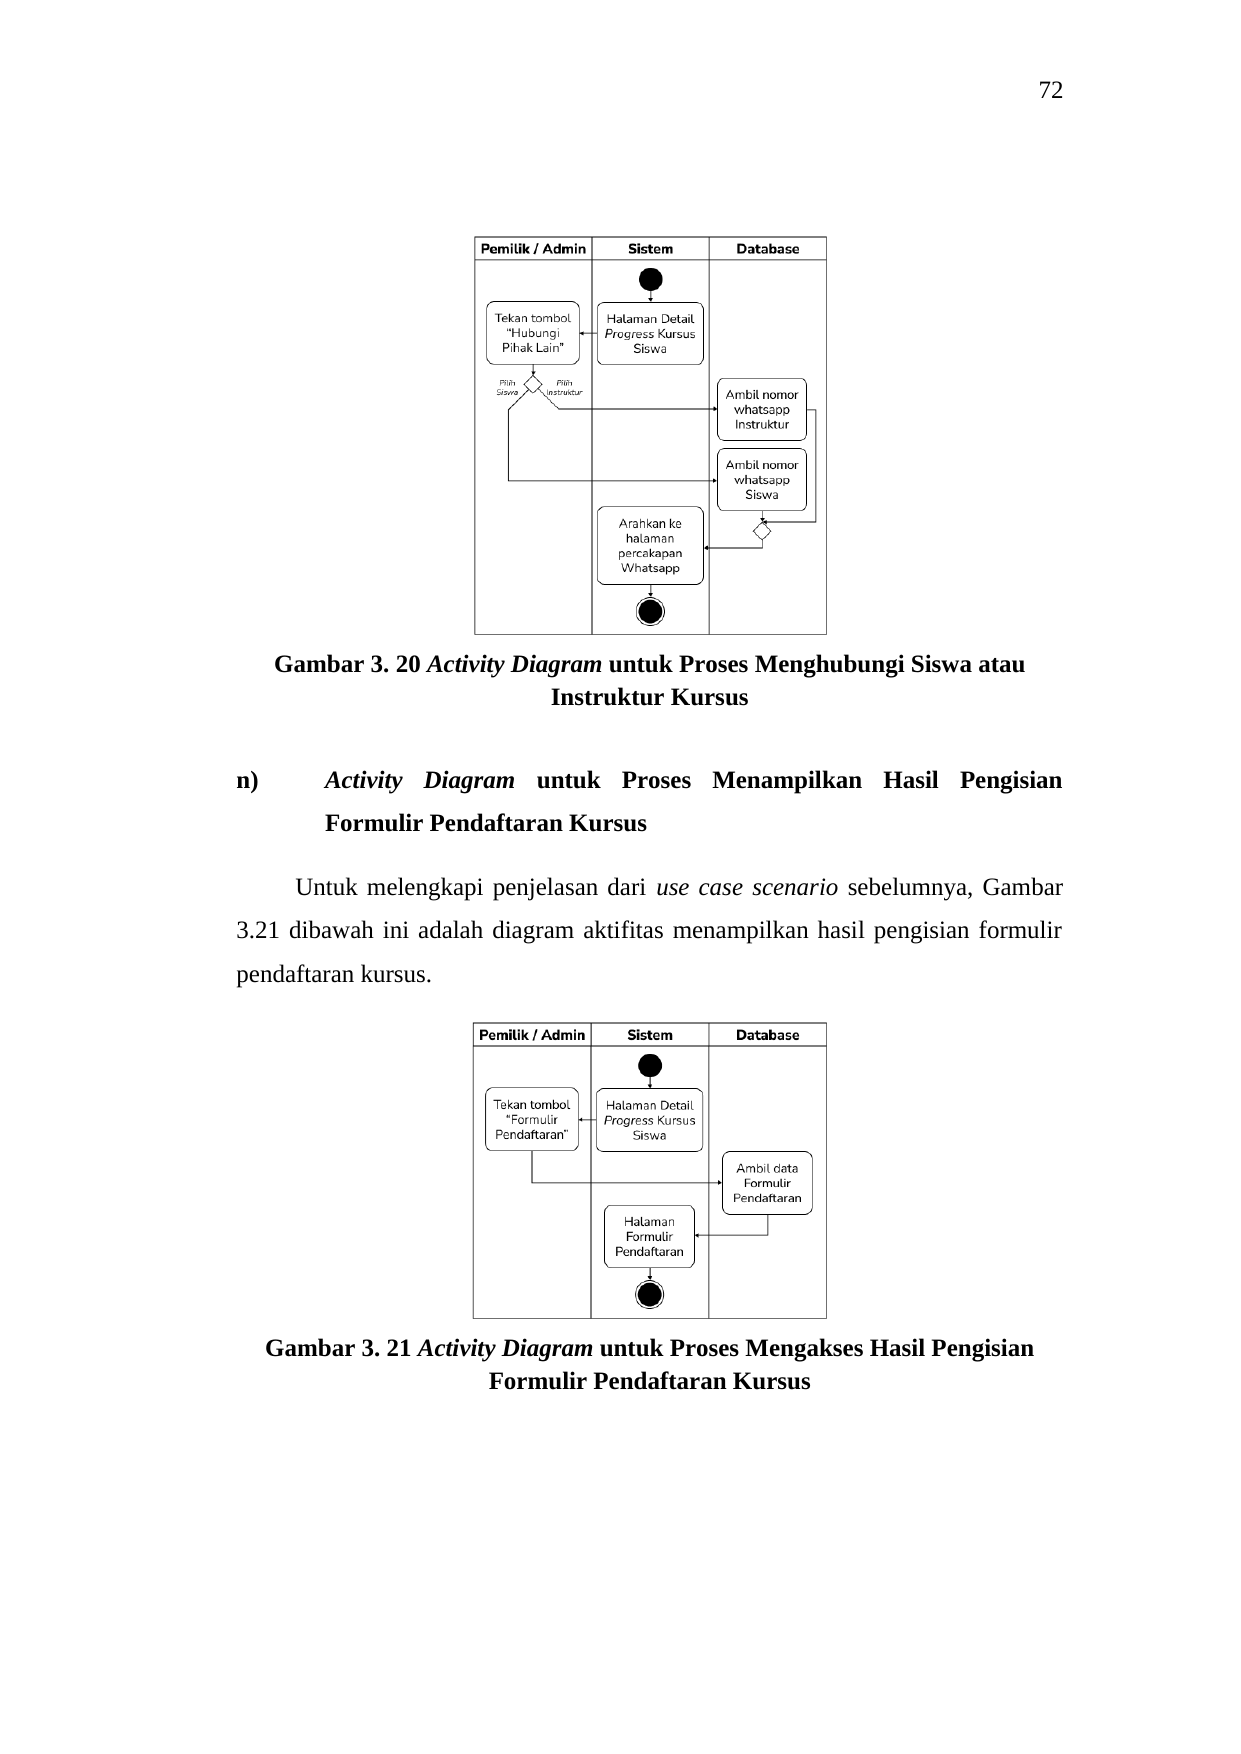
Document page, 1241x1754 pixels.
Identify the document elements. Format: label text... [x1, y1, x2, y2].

picture [472, 1022, 827, 1319]
picture [472, 236, 827, 635]
text Untuk melengkapi penjelasan dari use case scenario sebelumnya, Gambar 3.21 dibawah ini adalah diagram aktifitas menampilkan hasil pengisian formulir pendaftaran kursus. [236, 872, 1063, 987]
subtitle Activity Diagram untuk Proses Menampilkan Hasil Pengisian Formulir Pendaftaran Kursus [236, 765, 1063, 837]
text Gambar 3. 20 Activity Diagram untuk Proses Menghubungi Siswa atau Instruktur Kursus [236, 649, 1063, 711]
text Gambar 3. 21 Activity Diagram untuk Proses Mengakses Hasil Pengisian Formulir Pendaftaran Kursus [236, 1333, 1063, 1395]
